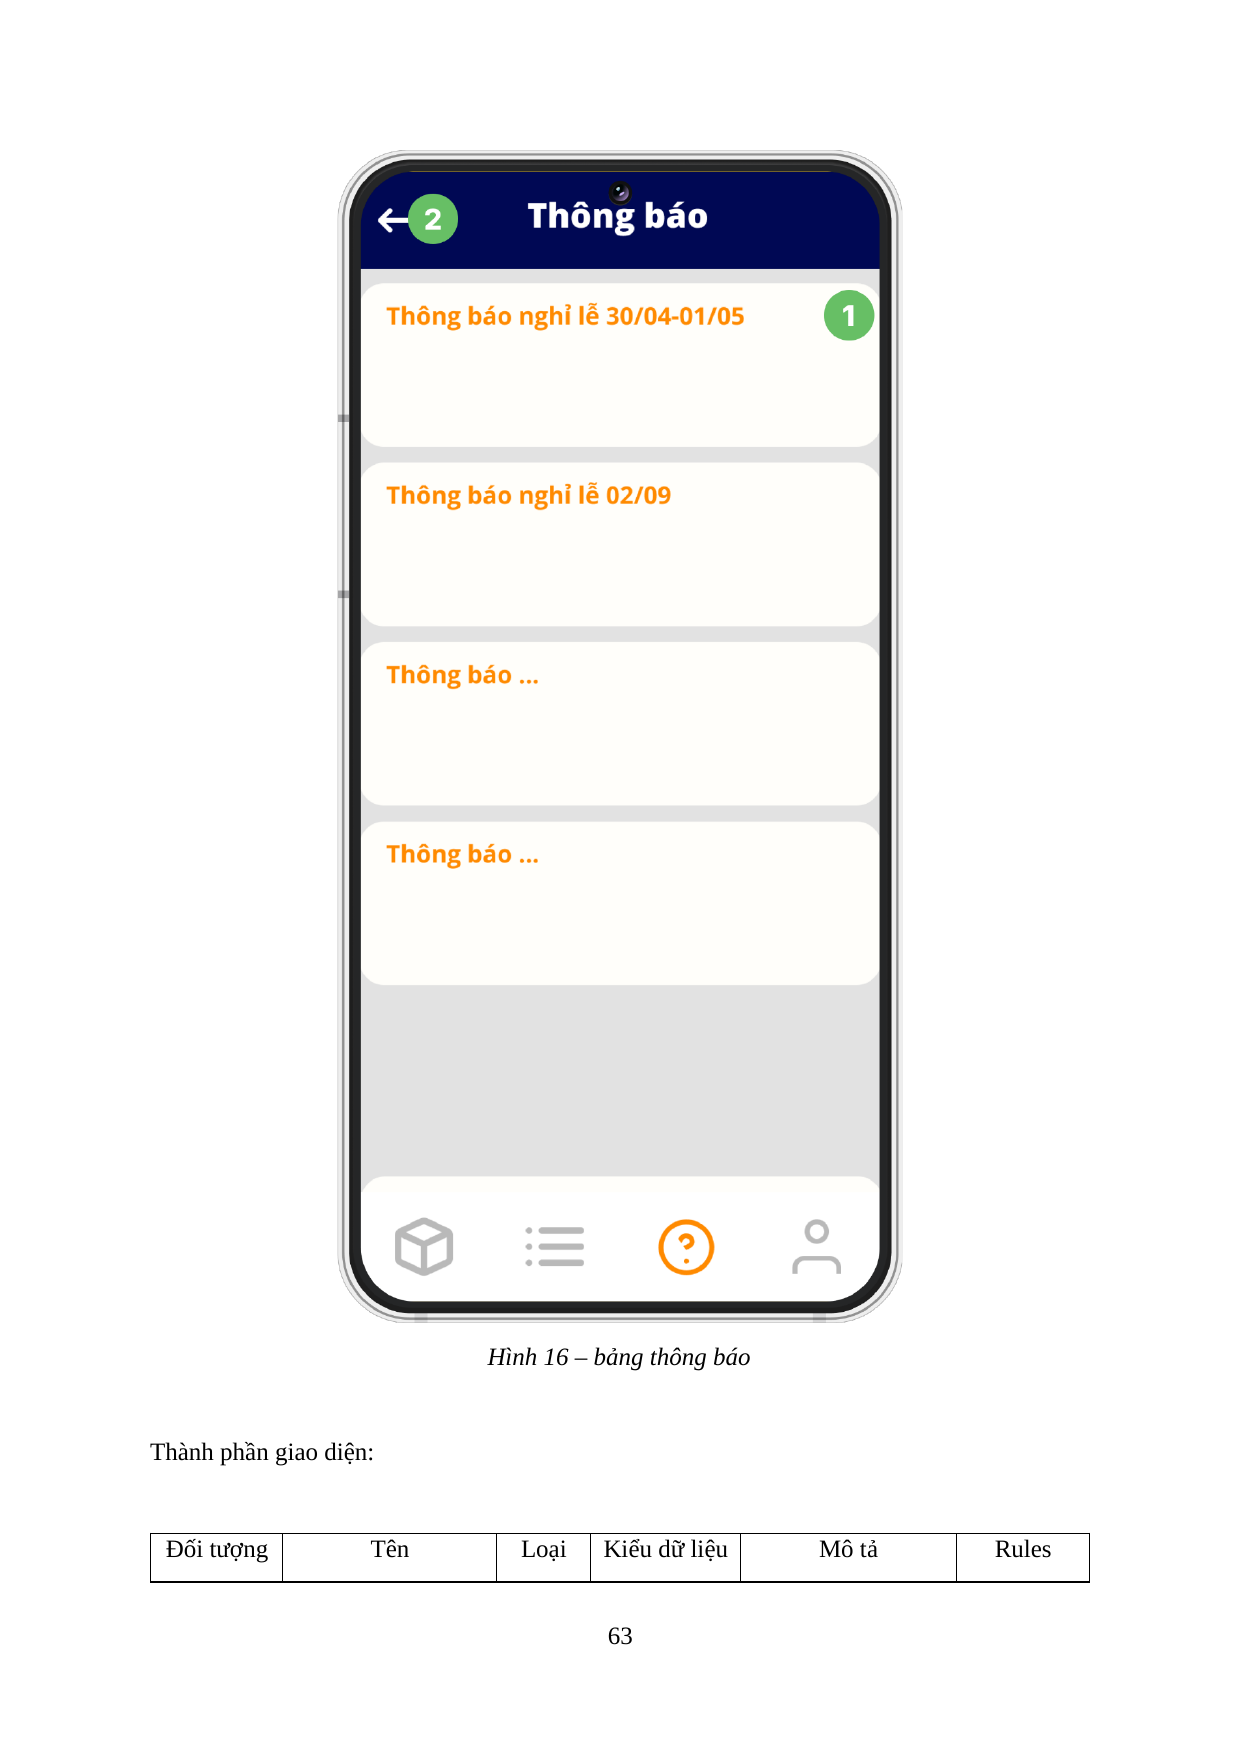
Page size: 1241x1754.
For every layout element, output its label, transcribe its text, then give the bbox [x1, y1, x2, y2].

text Hình 16 – bảng thông báo [150, 1342, 1090, 1371]
table_header Kiểu dữ liệu [591, 1534, 740, 1581]
table_header Rules [957, 1534, 1089, 1581]
table_header Đối tượng [151, 1534, 282, 1581]
table_header Mô tả [741, 1534, 956, 1581]
table_header Loại [497, 1534, 590, 1581]
picture [337, 150, 903, 1323]
text Thành phần giao diện: [150, 1437, 1090, 1466]
table_header Tên [283, 1534, 496, 1581]
